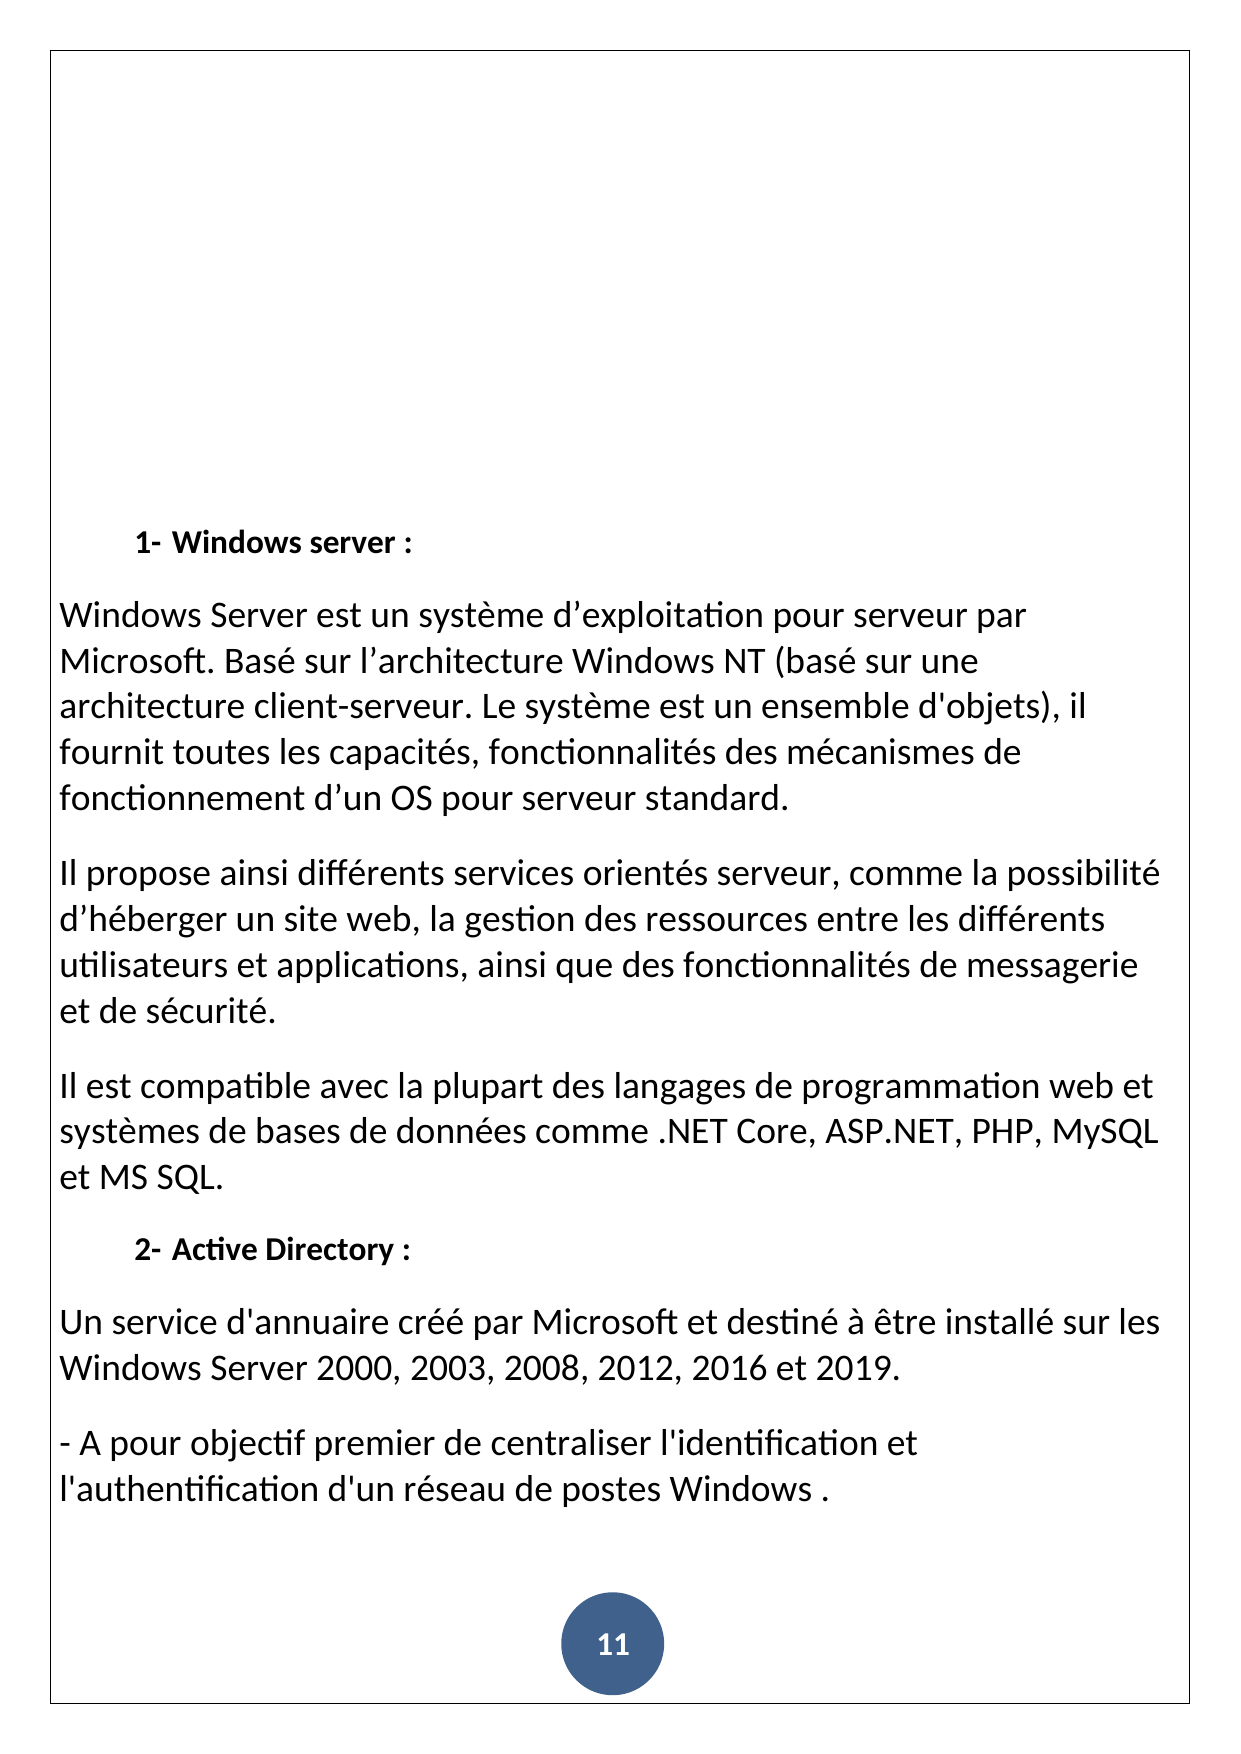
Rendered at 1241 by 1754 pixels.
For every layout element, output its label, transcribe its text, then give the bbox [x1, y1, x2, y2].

text Un service d'annuaire créé par Microsoft et destiné à être installé sur les Windows Server 2000, 2003, 2008, 2012, 2016 et 2019. [59, 1298, 1167, 1390]
text Il propose ainsi différents services orientés serveur, comme la possibilité d’héberger un site web, la gestion des ressources entre les différents utilisateurs et applications, ainsi que des fonctionnalités de messagerie et de sécurité. [59, 849, 1167, 1032]
list Windows server : [134, 521, 1167, 562]
text - A pour objectif premier de centraliser l'identification et l'authentification d'un réseau de postes Windows . [59, 1419, 1167, 1511]
list Active Directory : [134, 1228, 1167, 1269]
text Il est compatible avec la plupart des langages de programmation web et systèmes de bases de données comme .NET Core, ASP.NET, PHP, MySQL et MS SQL. [59, 1062, 1167, 1199]
text Windows Server est un système d’exploitation pour serveur par Microsoft. Basé sur l’architecture Windows NT (basé sur une architecture client-serveur. Le système est un ensemble d'objets), il fournit toutes les capacités, fonctionnalités des mécanismes de fonctionnement d’un OS pour serveur standard. [59, 591, 1167, 820]
